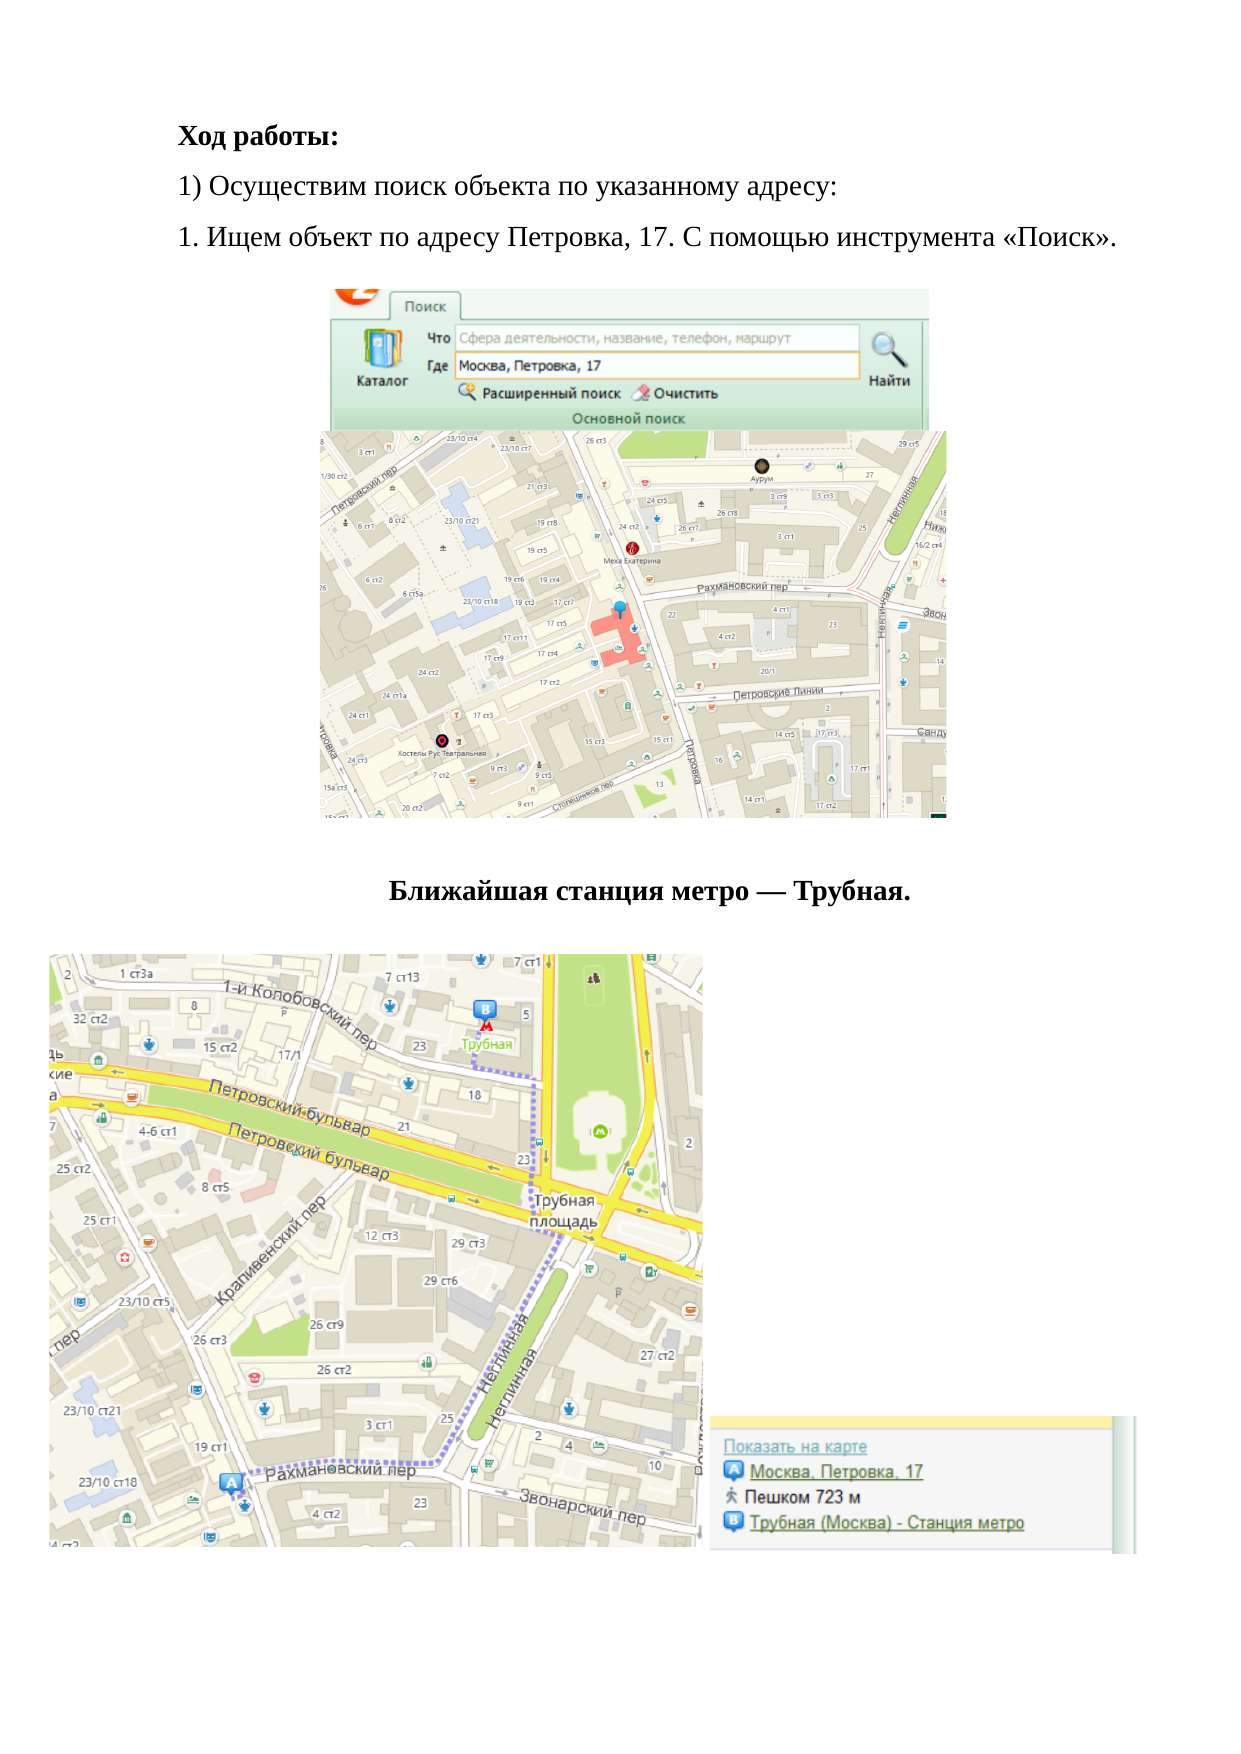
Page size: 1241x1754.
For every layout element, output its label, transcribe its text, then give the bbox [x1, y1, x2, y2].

text Ближайшая станция метро — Трубная. [177, 873, 1122, 906]
text Ход работы: [177, 118, 1122, 152]
picture [709, 1416, 1137, 1554]
text 1) Осуществим поиск объекта по указанному адресу: [177, 168, 1122, 202]
text 1. Ищем объект по адресу Петровка, 17. С помощью инструмента «Поиск». [177, 219, 1122, 252]
picture [319, 289, 947, 818]
picture [49, 954, 703, 1547]
